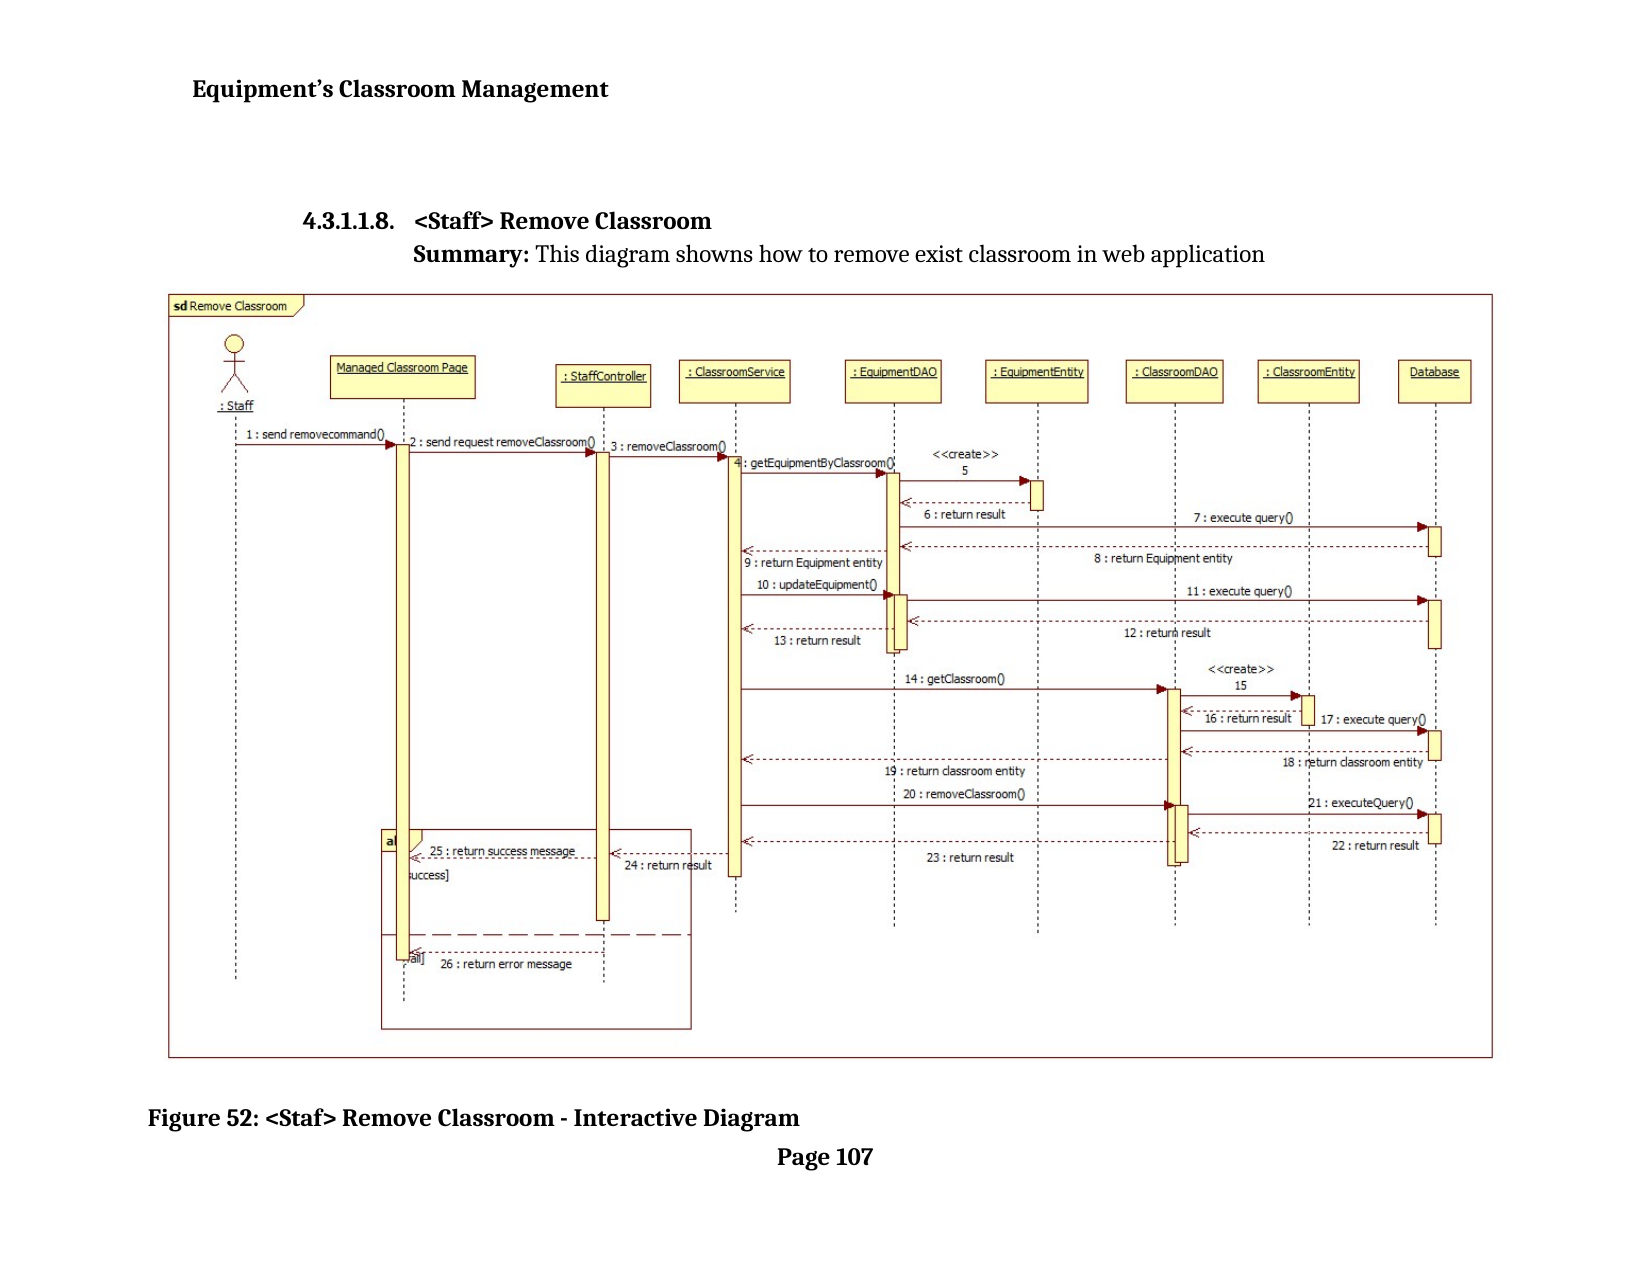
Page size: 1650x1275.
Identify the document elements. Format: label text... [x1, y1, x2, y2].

picture [147, 272, 1513, 1079]
list <Staff> Remove Classroom [395, 207, 1502, 236]
list Summary: This diagram showns how to remove exist classroom in web application [413, 240, 1502, 268]
